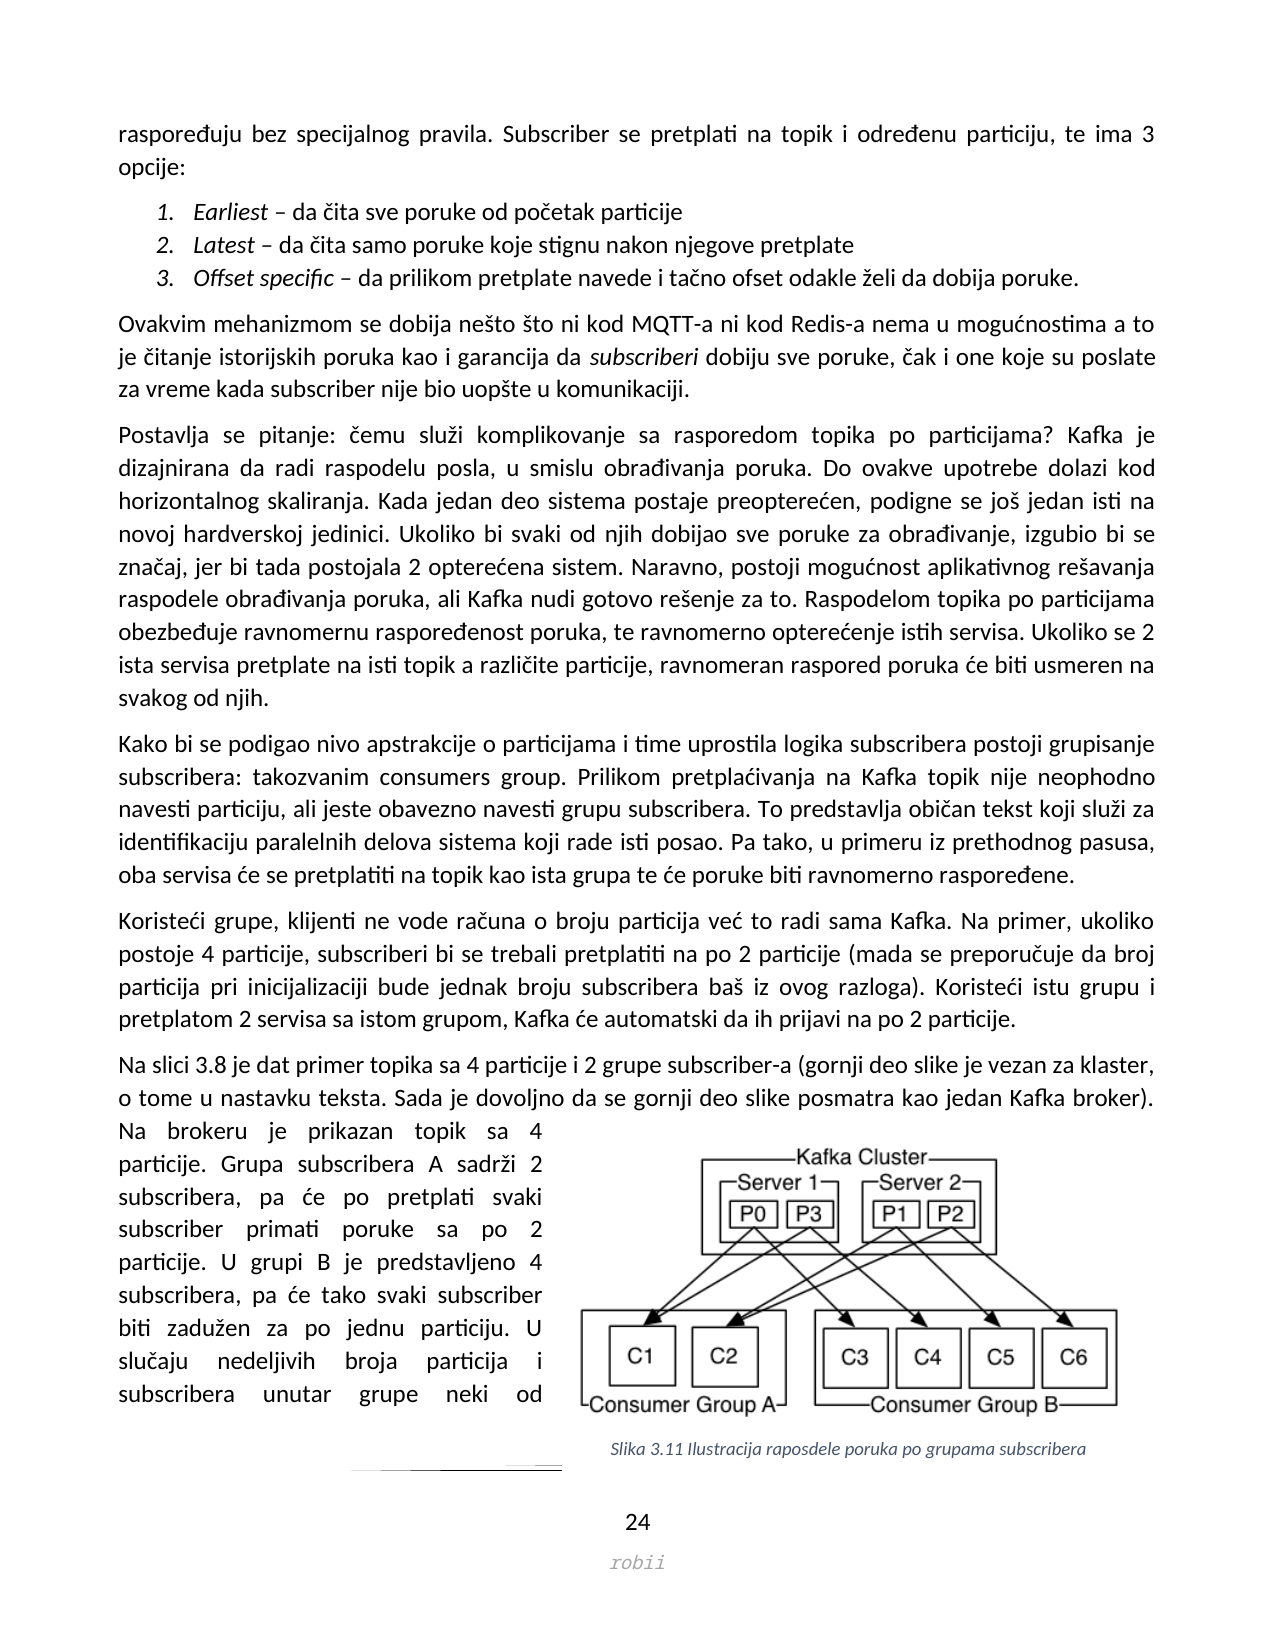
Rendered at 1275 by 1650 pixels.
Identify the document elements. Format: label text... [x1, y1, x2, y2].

picture [561, 1128, 1137, 1434]
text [118, 1049, 1157, 1409]
text Koristeći grupe, klijenti ne vode računa o broju particija već to radi sama Kafka. Na primer, ukoliko postoje 4 particije, subscriberi bi se trebali pretplatiti na po 2 particije (mada se preporučuje da broj particija pri inicijalizaciji bude jednak broju subscribera baš iz ovog razloga). Koristeći istu grupu i pretplatom 2 servisa sa istom grupom, Kafka će automatski da ih prijavi na po 2 particije. [118, 905, 1157, 1034]
text Postavlja se pitanje: čemu služi komplikovanje sa rasporedom topika po particijama? Kafka je dizajnirana da radi raspodelu posla, u smislu obrađivanja poruka. Do ovakve upotrebe dolazi kod horizontalnog skaliranja. Kada jedan deo sistema postaje preopterećen, podigne se još jedan isti na novoj hardverskoj jedinici. Ukoliko bi svaki od njih dobijao sve poruke za obrađivanje, izgubio bi se značaj, jer bi tada postojala 2 opterećena sistem. Naravno, postoji mogućnost aplikativnog rešavanja raspodele obrađivanja poruka, ali Kafka nudi gotovo rešenje za to. Raspodelom topika po particijama obezbeđuje ravnomernu raspoređenost poruka, te ravnomerno opterećenje istih servisa. Ukoliko se 2 ista servisa pretplate na isti topik a različite particije, ravnomeran raspored poruka će biti usmeren na svakog od njih. [118, 419, 1157, 713]
list Latest – da čita samo poruke koje stignu nakon njegove pretplate [156, 229, 1157, 260]
text Kako bi se podigao nivo apstrakcije o particijama i time uprostila logika subscribera postoji grupisanje subscribera: takozvanim consumers group. Prilikom pretplaćivanja na Kafka topik nije neophodno navesti particiju, ali jeste obavezno navesti grupu subscribera. To predstavlja običan tekst koji služi za identifikaciju paralelnih delova sistema koji rade isti posao. Pa tako, u primeru iz prethodnog pasusa, oba servisa će se pretplatiti na topik kao ista grupa te će poruke biti ravnomerno raspoređene. [118, 728, 1157, 890]
text Ovakvim mehanizmom se dobija nešto što ni kod MQTT-a ni kod Redis-a nema u mogućnostima a to je čitanje istorijskih poruka kao i garancija da subscriberi dobiju sve poruke, čak i one koje su poslate za vreme kada subscriber nije bio uopšte u komunikaciji. [118, 308, 1157, 404]
list Earliest – da čita sve poruke od početak particije [156, 196, 1157, 227]
list Offset specific – da prilikom pretplate navede i tačno ofset odakle želi da dobija poruke. [156, 262, 1157, 293]
